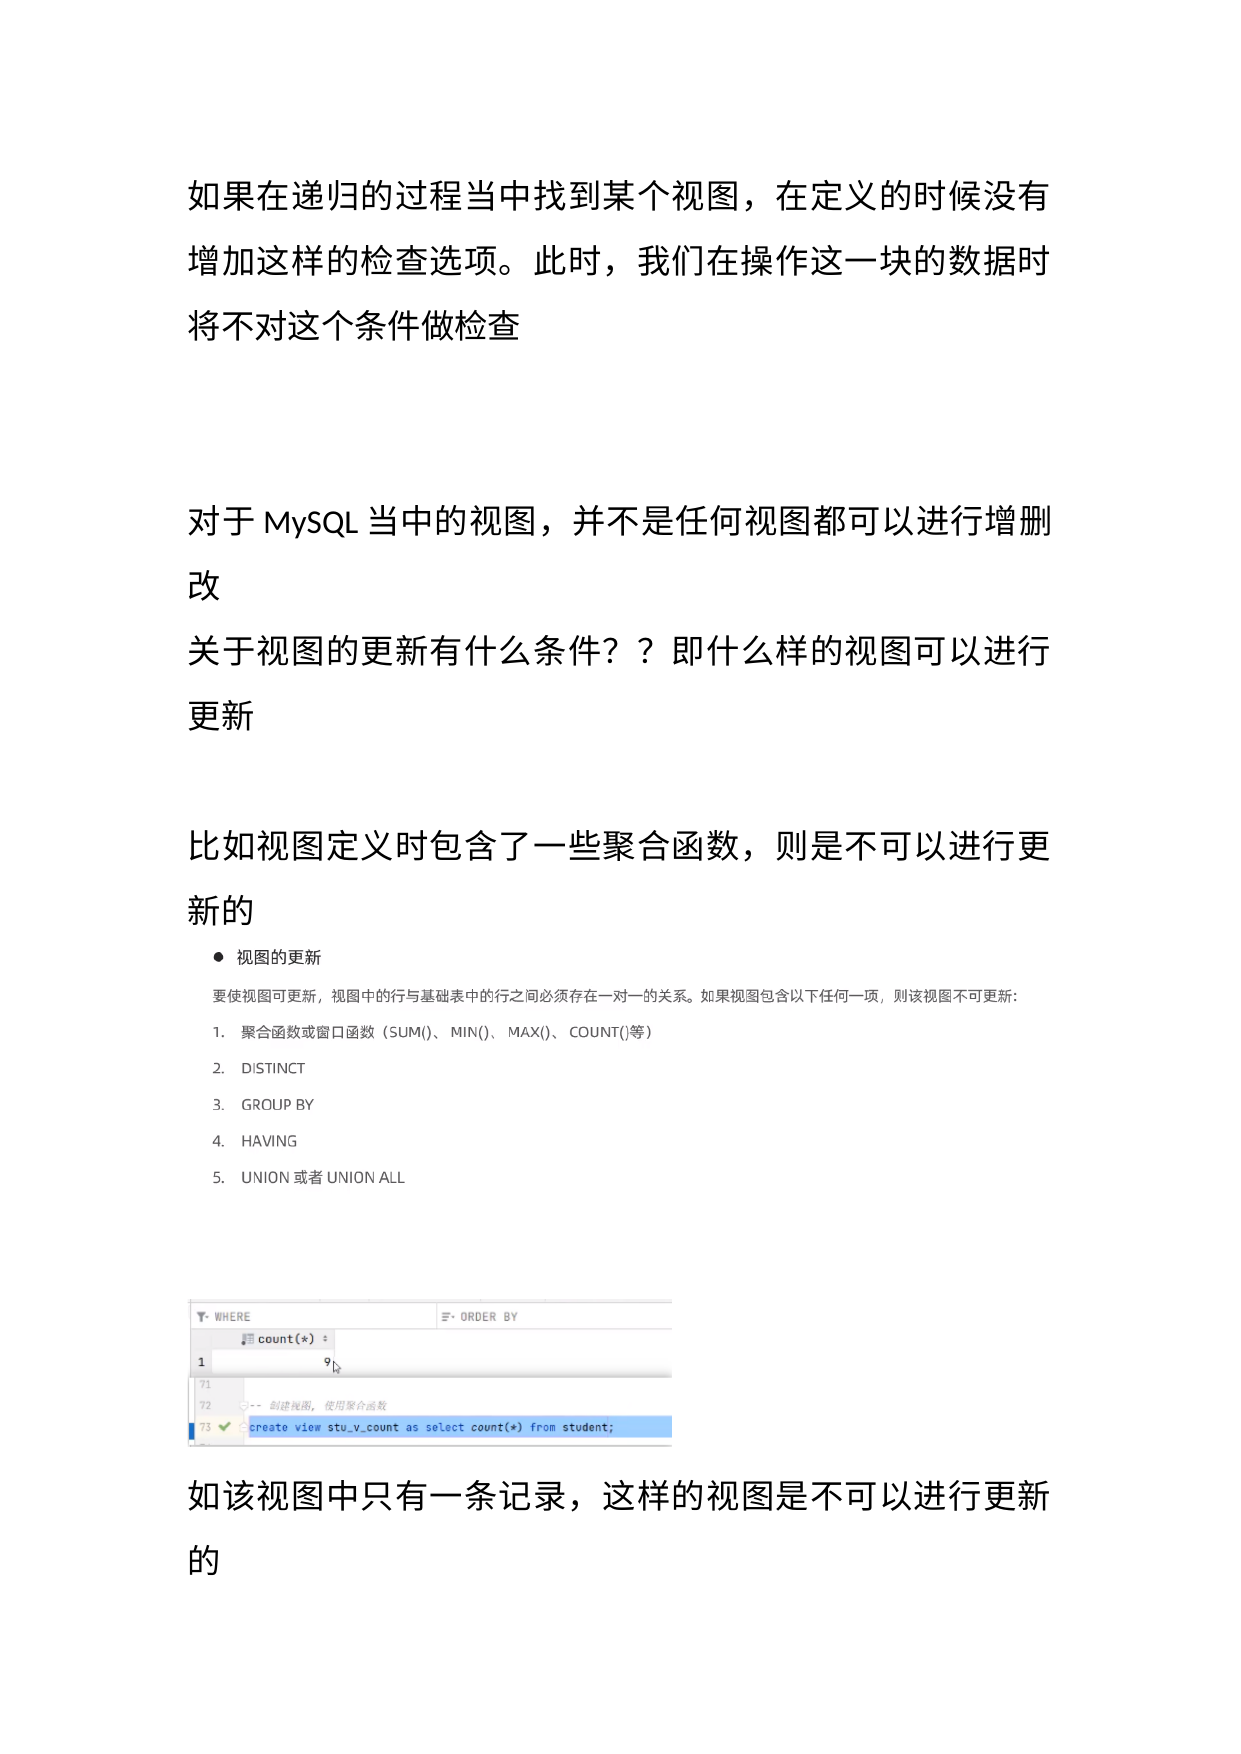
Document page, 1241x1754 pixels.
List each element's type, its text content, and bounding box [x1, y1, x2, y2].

picture [187, 942, 1052, 1203]
text 如果在递归的过程当中找到某个视图，在定义的时候没有增加这样的检查选项。此时，我们在操作这一块的数据时，将不对这个条件做检查 [187, 162, 1053, 357]
text 关于视图的更新有什么条件？？即什么样的视图可以进行更新 [187, 617, 1053, 747]
text 比如视图定义时包含了一些聚合函数，则是不可以进行更新的 [187, 812, 1053, 942]
text 如该视图中只有一条记录，这样的视图是不可以进行更新的 [187, 1462, 1053, 1592]
picture [187, 1299, 672, 1447]
text 对于MySQL当中的视图，并不是任何视图都可以进行增删改 [187, 487, 1053, 617]
